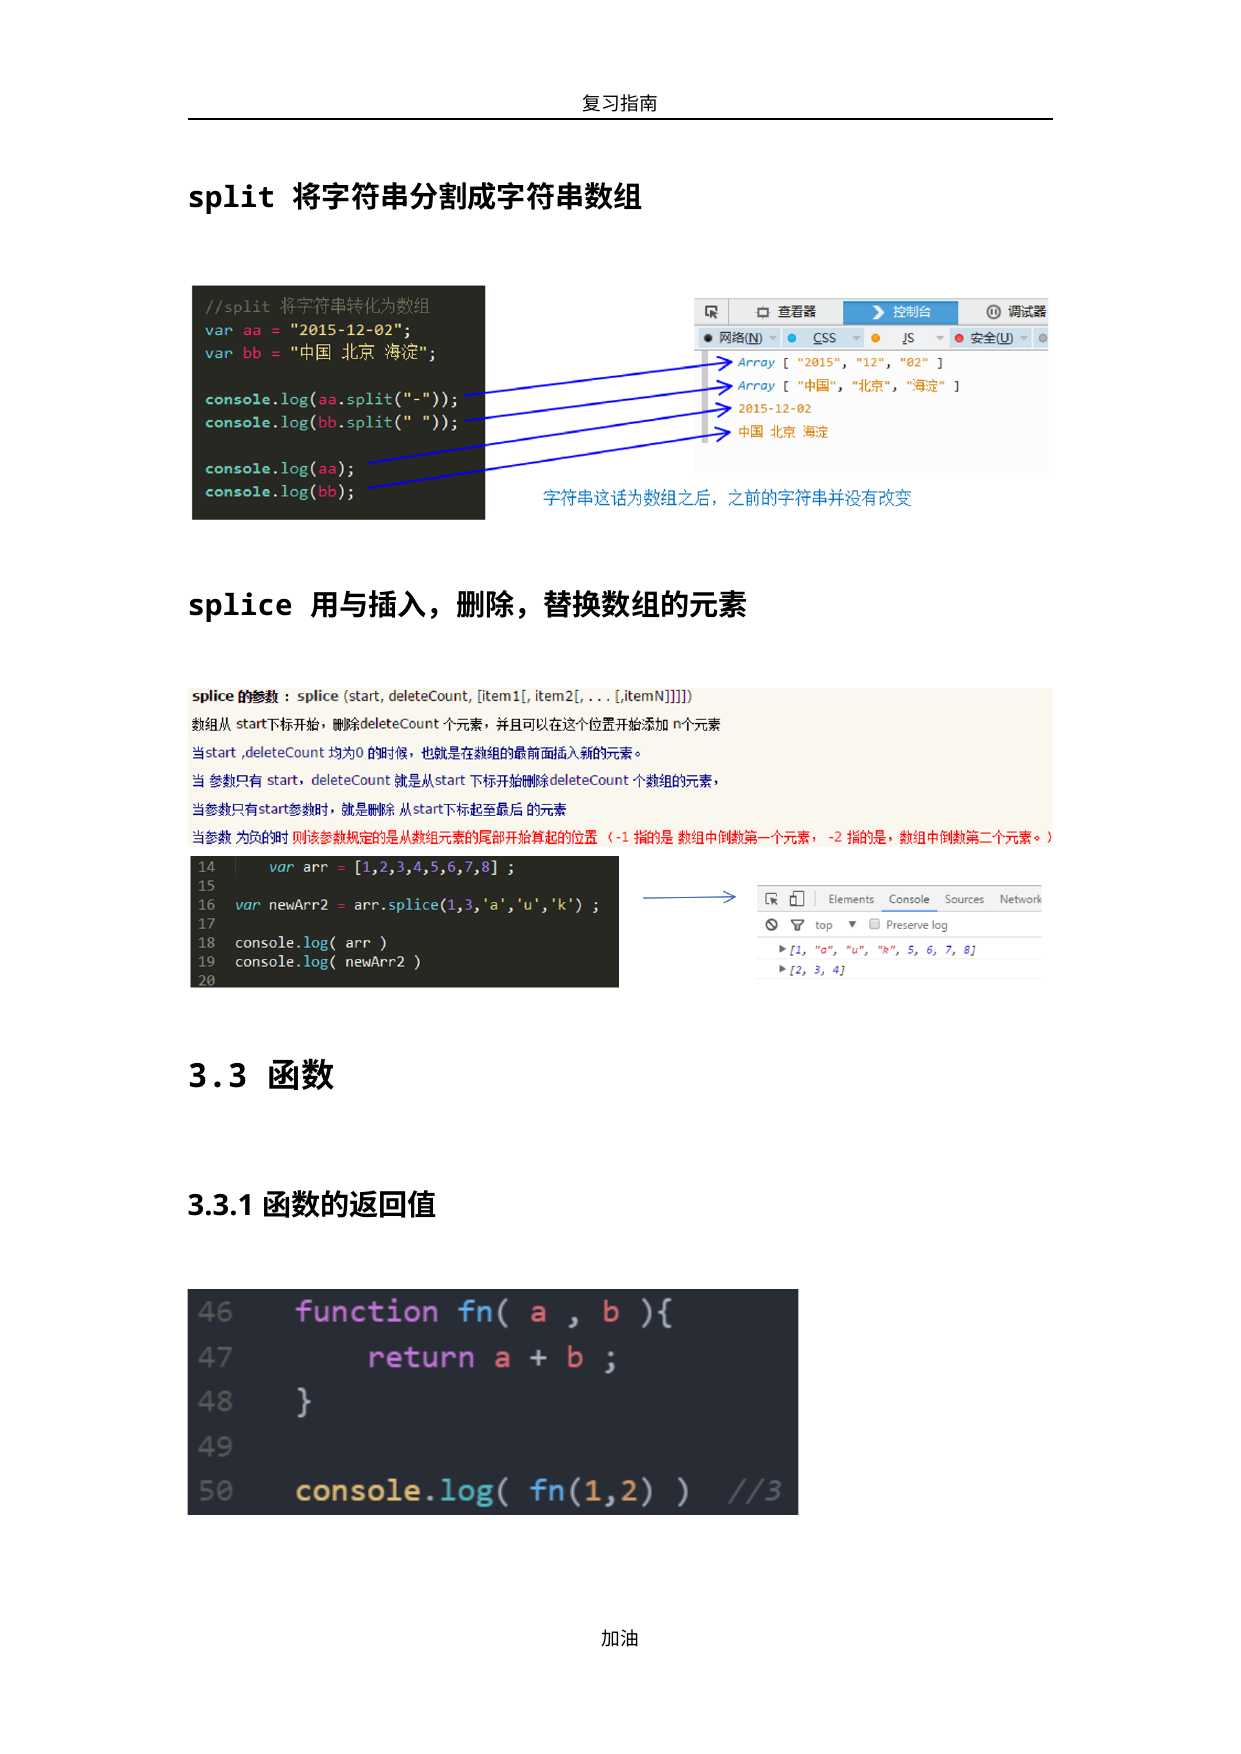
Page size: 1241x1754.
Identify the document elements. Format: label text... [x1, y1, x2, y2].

subtitle 3.3 函数 [187, 1041, 1053, 1106]
picture [187, 851, 1053, 1003]
subtitle split 将字符串分割成字符串数组 [187, 162, 1053, 227]
picture [187, 1289, 799, 1515]
subtitle 3.3.1 函数的返回值 [187, 1170, 1053, 1235]
picture [187, 280, 1053, 526]
picture [187, 688, 1053, 847]
subtitle splice 用与插入，删除，替换数组的元素 [187, 570, 1053, 635]
